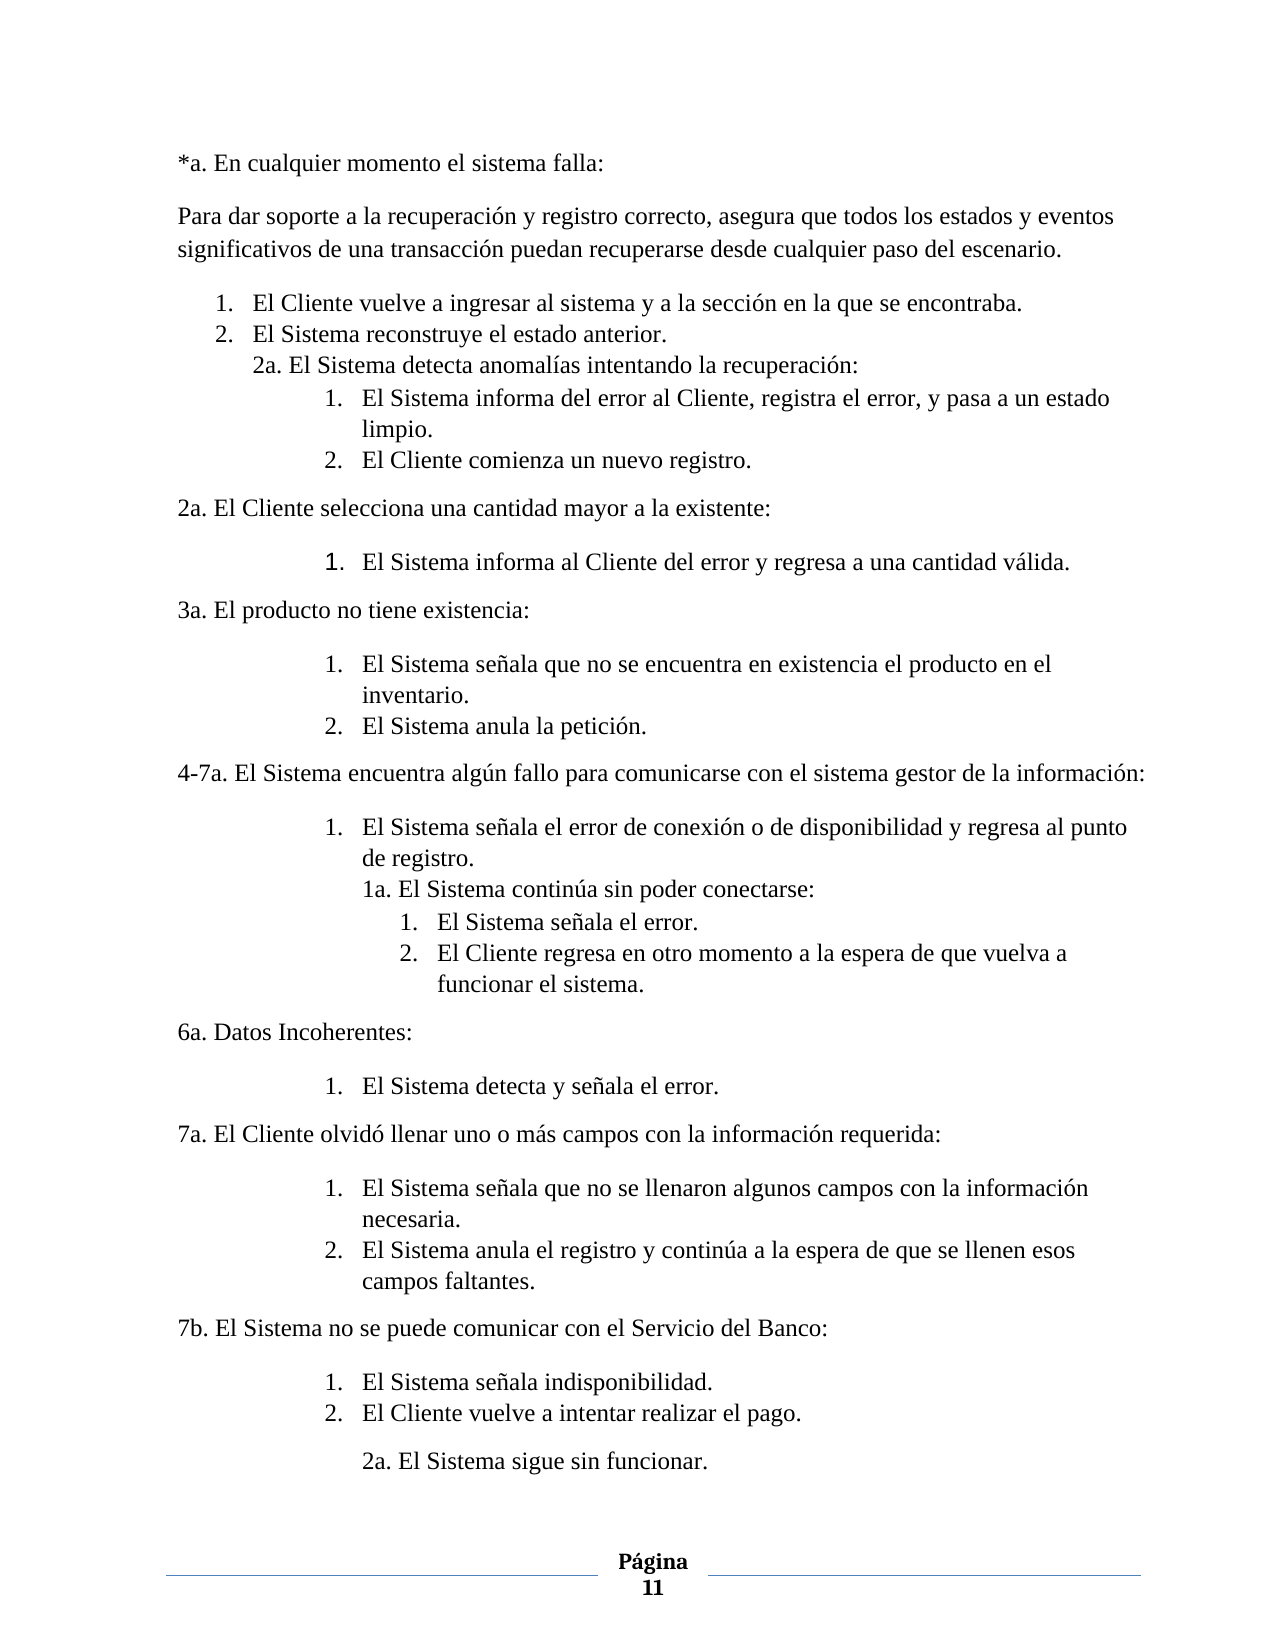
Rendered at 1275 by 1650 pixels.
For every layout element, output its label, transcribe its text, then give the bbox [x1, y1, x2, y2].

list El Sistema informa del error al Cliente, registra el error, y pasa a un estado limpio. [324, 383, 1152, 443]
list El Sistema señala que no se encuentra en existencia el producto en el inventario. [324, 649, 1152, 708]
list El Sistema anula el registro y continúa a la espera de que se llenen esos campos faltantes. [324, 1235, 1152, 1294]
text 2a. El Sistema sigue sin funcionar. [362, 1446, 1152, 1475]
list El Sistema señala que no se llenaron algunos campos con la información necesaria. [324, 1173, 1152, 1232]
list El Sistema informa al Cliente del error y regresa a una cantidad válida. [324, 547, 1152, 576]
list 2a. El Sistema detecta anomalías intentando la recuperación: [252, 350, 1152, 379]
list El Sistema reconstruye el estado anterior. [215, 319, 1152, 348]
text 2a. El Cliente selecciona una cantidad mayor a la existente: [177, 493, 1152, 522]
list El Cliente comienza un nuevo registro. [324, 446, 1152, 474]
list El Cliente regresa en otro momento a la espera de que vuelva a funcionar el sistema. [399, 938, 1152, 998]
text Para dar soporte a la recuperación y registro correcto, asegura que todos los estados y eventos significativos de una transacción puedan recuperarse desde cualquier paso del escenario. [177, 201, 1152, 263]
list El Sistema señala indisponibilidad. [324, 1367, 1152, 1396]
text 4-7a. El Sistema encuentra algún fallo para comunicarse con el sistema gestor de la información: [177, 758, 1152, 787]
text 6a. Datos Incoherentes: [177, 1017, 1152, 1046]
text 7a. El Cliente olvidó llenar uno o más campos con la información requerida: [177, 1119, 1152, 1148]
list El Sistema señala el error de conexión o de disponibilidad y regresa al punto de registro. [324, 812, 1152, 872]
list El Sistema señala el error. [399, 907, 1152, 936]
text 3a. El producto no tiene existencia: [177, 595, 1152, 624]
list El Sistema detecta y señala el error. [324, 1071, 1152, 1100]
list El Sistema anula la petición. [324, 711, 1152, 739]
list El Cliente vuelve a ingresar al sistema y a la sección en la que se encontraba. [215, 288, 1152, 317]
text 7b. El Sistema no se puede comunicar con el Servicio del Banco: [177, 1313, 1152, 1342]
text *a. En cualquier momento el sistema falla: [177, 148, 1152, 176]
list 1a. El Sistema continúa sin poder conectarse: [362, 874, 1152, 903]
list El Cliente vuelve a intentar realizar el pago. [324, 1398, 1152, 1427]
